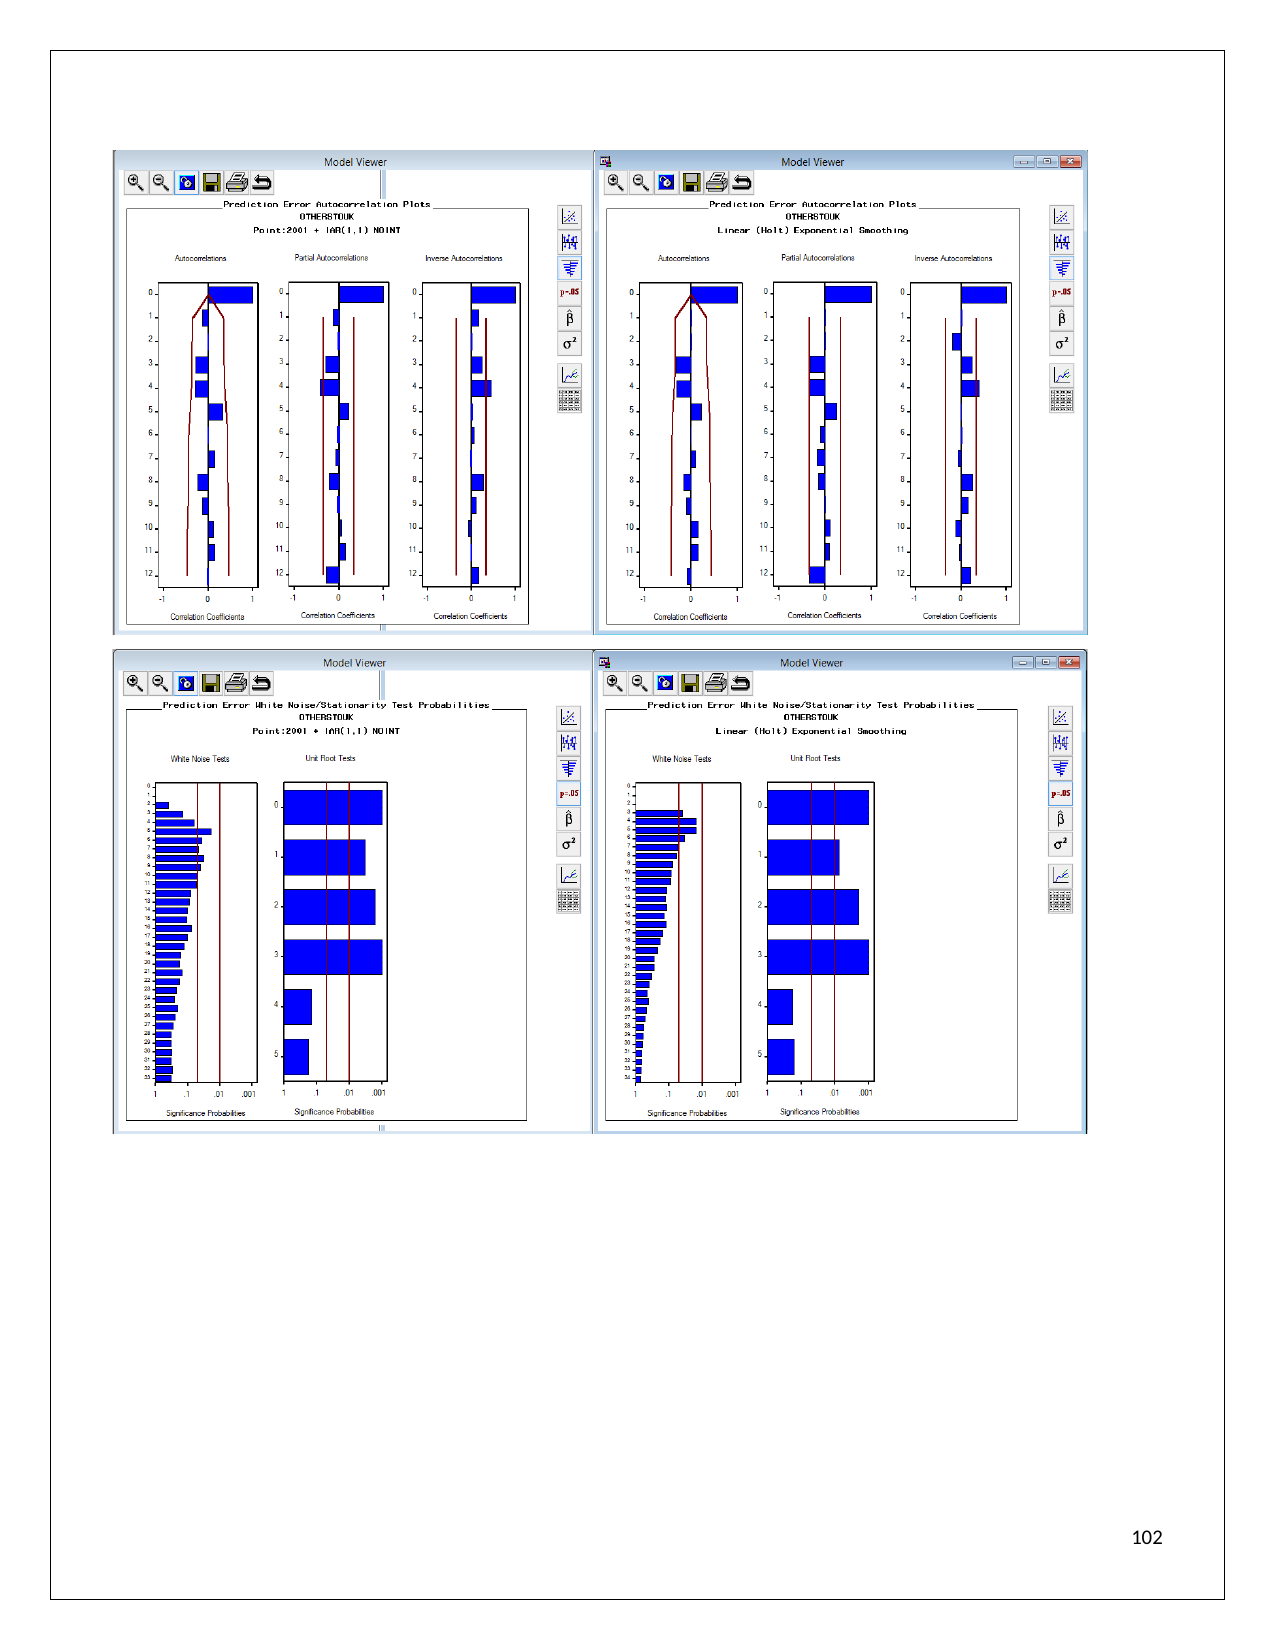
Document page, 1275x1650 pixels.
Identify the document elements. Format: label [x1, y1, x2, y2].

picture [112, 150, 1088, 635]
picture [112, 649, 1088, 1134]
